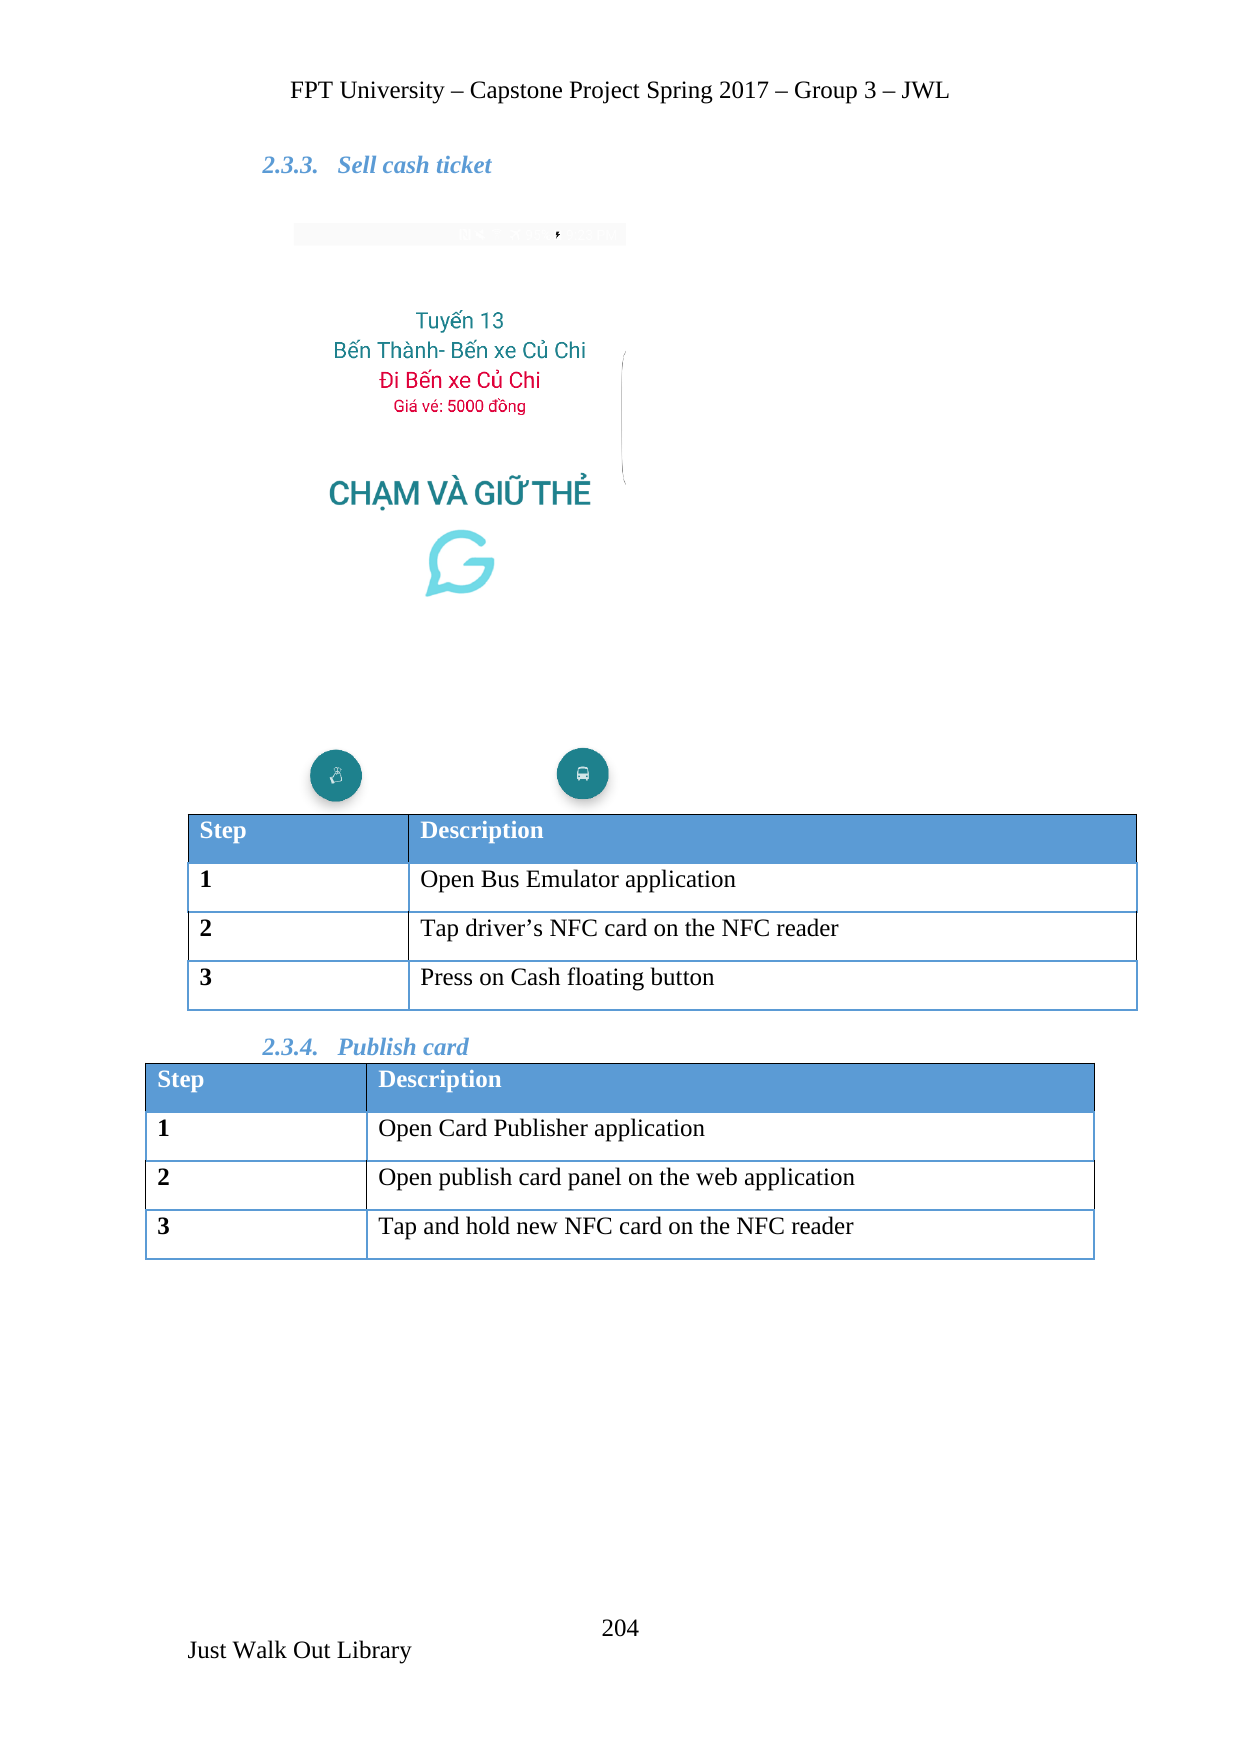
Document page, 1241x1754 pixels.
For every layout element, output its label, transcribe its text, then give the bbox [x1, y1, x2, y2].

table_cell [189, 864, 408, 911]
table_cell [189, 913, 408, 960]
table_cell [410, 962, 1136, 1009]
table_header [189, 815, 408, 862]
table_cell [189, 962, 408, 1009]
subtitle Publish card [262, 1032, 1053, 1061]
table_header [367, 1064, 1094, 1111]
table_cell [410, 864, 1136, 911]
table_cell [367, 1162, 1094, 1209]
subtitle Sell cash ticket [262, 150, 1053, 179]
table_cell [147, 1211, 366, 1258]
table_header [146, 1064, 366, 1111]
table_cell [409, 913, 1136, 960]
picture [293, 223, 626, 814]
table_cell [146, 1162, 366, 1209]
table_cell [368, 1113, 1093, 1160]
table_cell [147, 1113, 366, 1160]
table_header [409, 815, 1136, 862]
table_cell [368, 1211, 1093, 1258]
